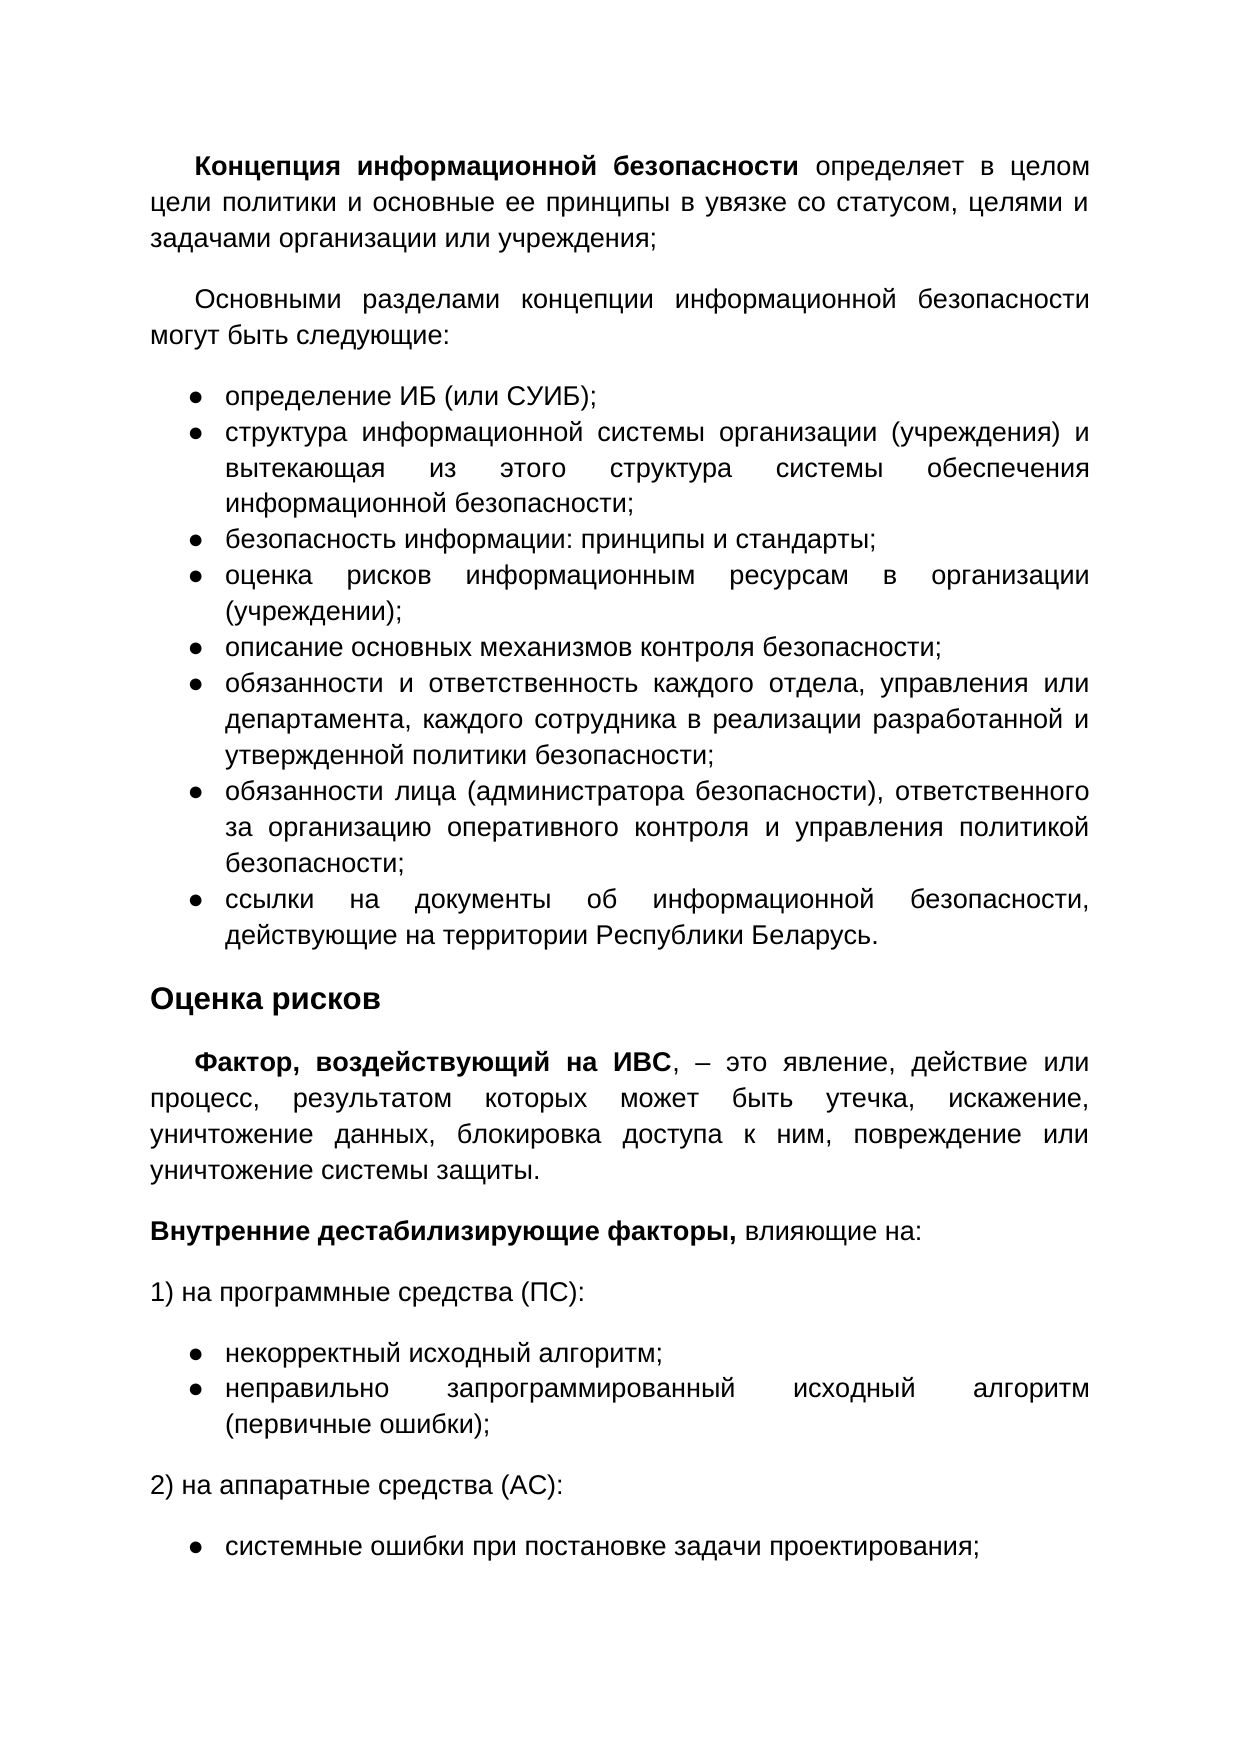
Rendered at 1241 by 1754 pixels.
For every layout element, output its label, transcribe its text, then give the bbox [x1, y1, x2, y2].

text Фактор, воздействующий на ИВС, – это явление, действие или процесс, результатом которых может быть утечка, искажение, уничтожение данных, блокировка доступа к ним, повреждение или уничтожение системы защиты. [150, 1046, 1090, 1185]
list описание основных механизмов контроля безопасности; [187, 631, 1090, 662]
text 2) на аппаратные средства (АС): [150, 1469, 1090, 1501]
list ссылки на документы об информационной безопасности, действующие на территории Республики Беларусь. [187, 883, 1090, 950]
list оценка рисков информационным ресурсам в организации (учреждении); [187, 559, 1090, 627]
list обязанности и ответственность каждого отдела, управления или департамента, каждого сотрудника в реализации разработанной и утвержденной политики безопасности; [187, 667, 1090, 770]
list безопасность информации: принципы и стандарты; [187, 523, 1090, 555]
text Оценка рисков [150, 980, 1090, 1016]
text Внутренние дестабилизирующие факторы, влияющие на: [150, 1215, 1090, 1246]
text 1) на программные средства (ПС): [150, 1276, 1090, 1307]
list некорректный исходный алгоритм; [187, 1337, 1090, 1368]
list неправильно запрограммированный исходный алгоритм (первичные ошибки); [187, 1372, 1090, 1440]
text Основными разделами концепции информационной безопасности могут быть следующие: [150, 283, 1090, 350]
list структура информационной системы организации (учреждения) и вытекающая из этого структура системы обеспечения информационной безопасности; [187, 416, 1090, 519]
list определение ИБ (или СУИБ); [187, 380, 1090, 411]
list обязанности лица (администратора безопасности), ответственного за организацию оперативного контроля и управления политикой безопасности; [187, 775, 1090, 878]
list системные ошибки при постановке задачи проектирования; [187, 1530, 1090, 1562]
text Концепция информационной безопасности определяет в целом цели политики и основные ее принципы в увязке со статусом, целями и задачами организации или учреждения; [150, 150, 1090, 253]
